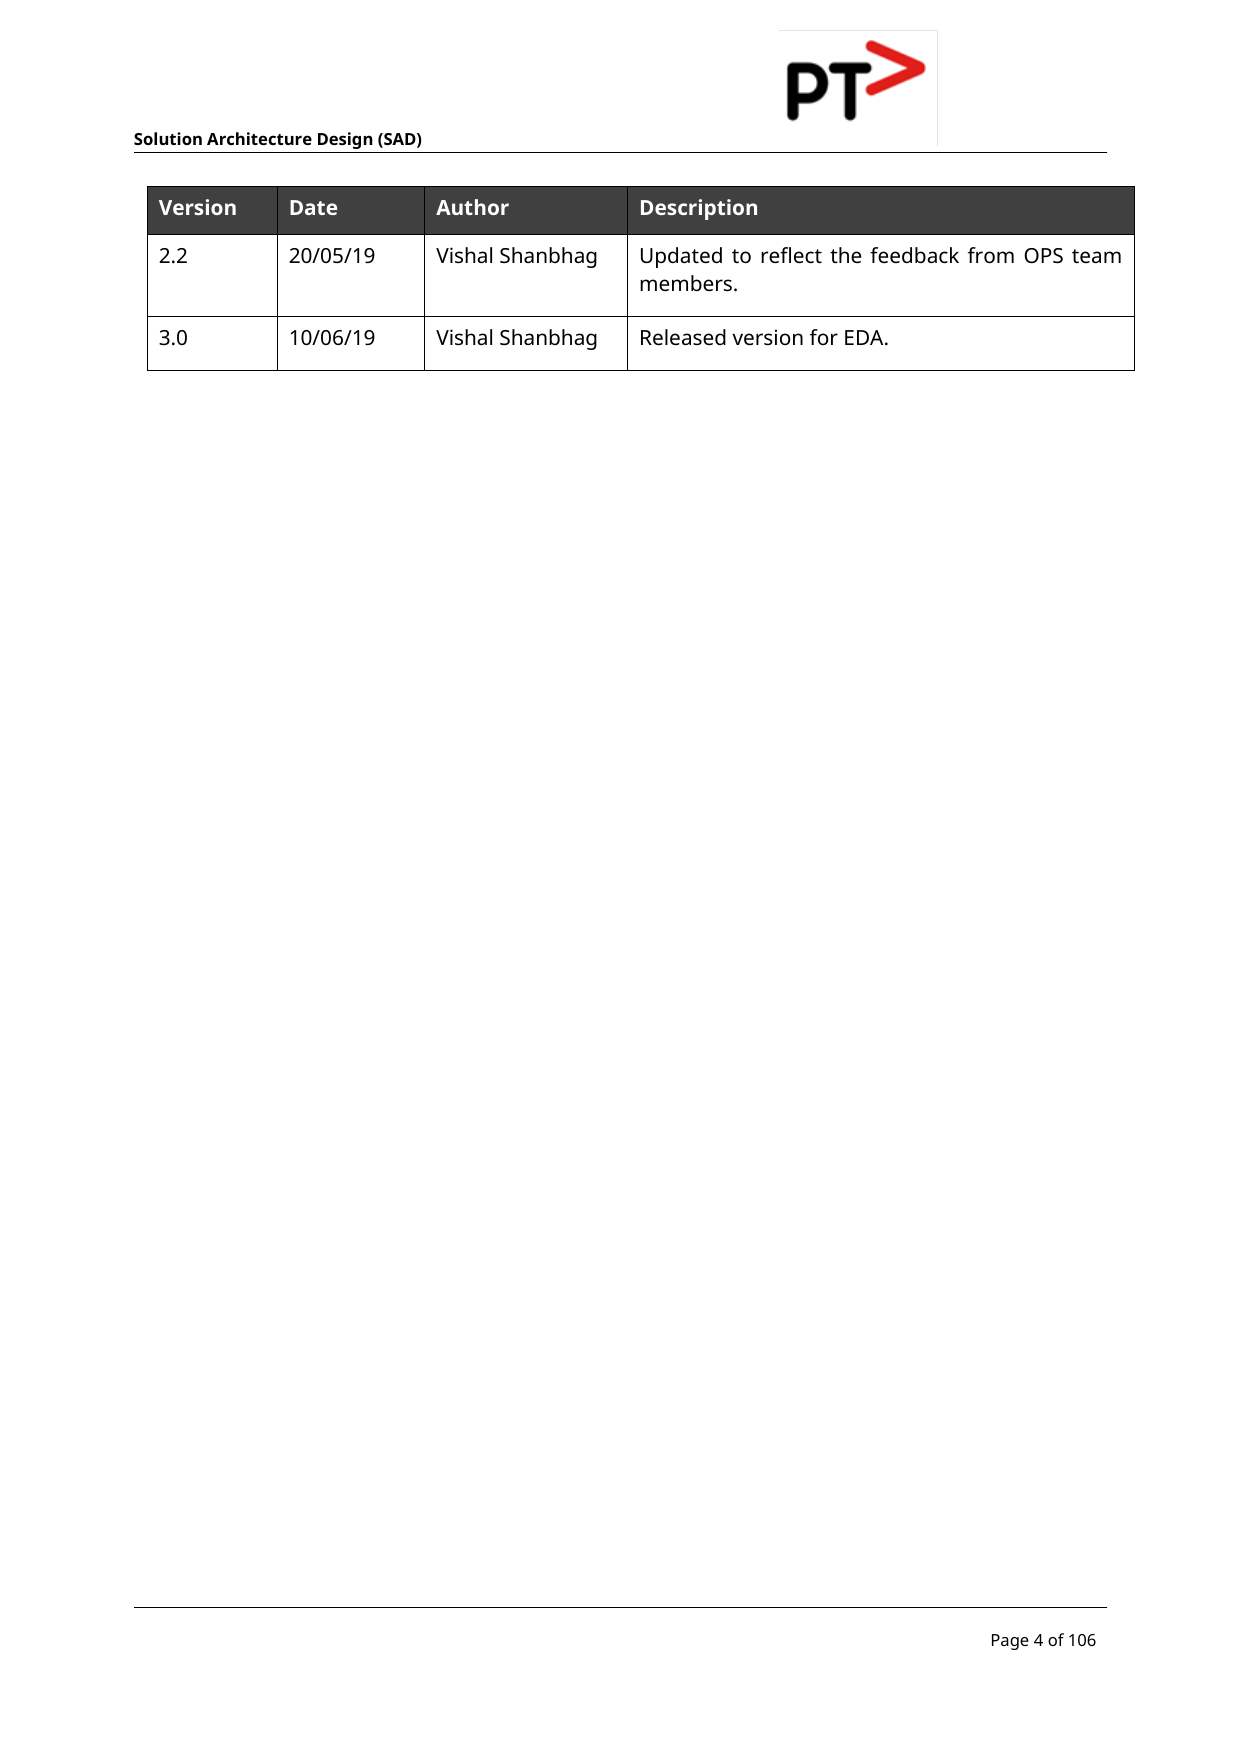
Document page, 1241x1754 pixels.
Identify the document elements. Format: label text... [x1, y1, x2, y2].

table_header Version [148, 187, 277, 234]
table_cell 3.0 [148, 317, 277, 370]
picture [779, 30, 939, 146]
table_cell Vishal Shanbhag [425, 317, 627, 370]
table_cell Vishal Shanbhag [425, 235, 627, 316]
table_cell Released version for EDA. [628, 317, 1134, 370]
table_cell 20/05/19 [278, 235, 424, 316]
table_header Author [425, 187, 627, 234]
table_header Date [278, 187, 424, 234]
table_cell Updated to reflect the feedback from OPS team members. [628, 235, 1134, 316]
table_header Description [628, 187, 1134, 234]
table_cell 2.2 [148, 235, 277, 316]
table_cell 10/06/19 [278, 317, 424, 370]
